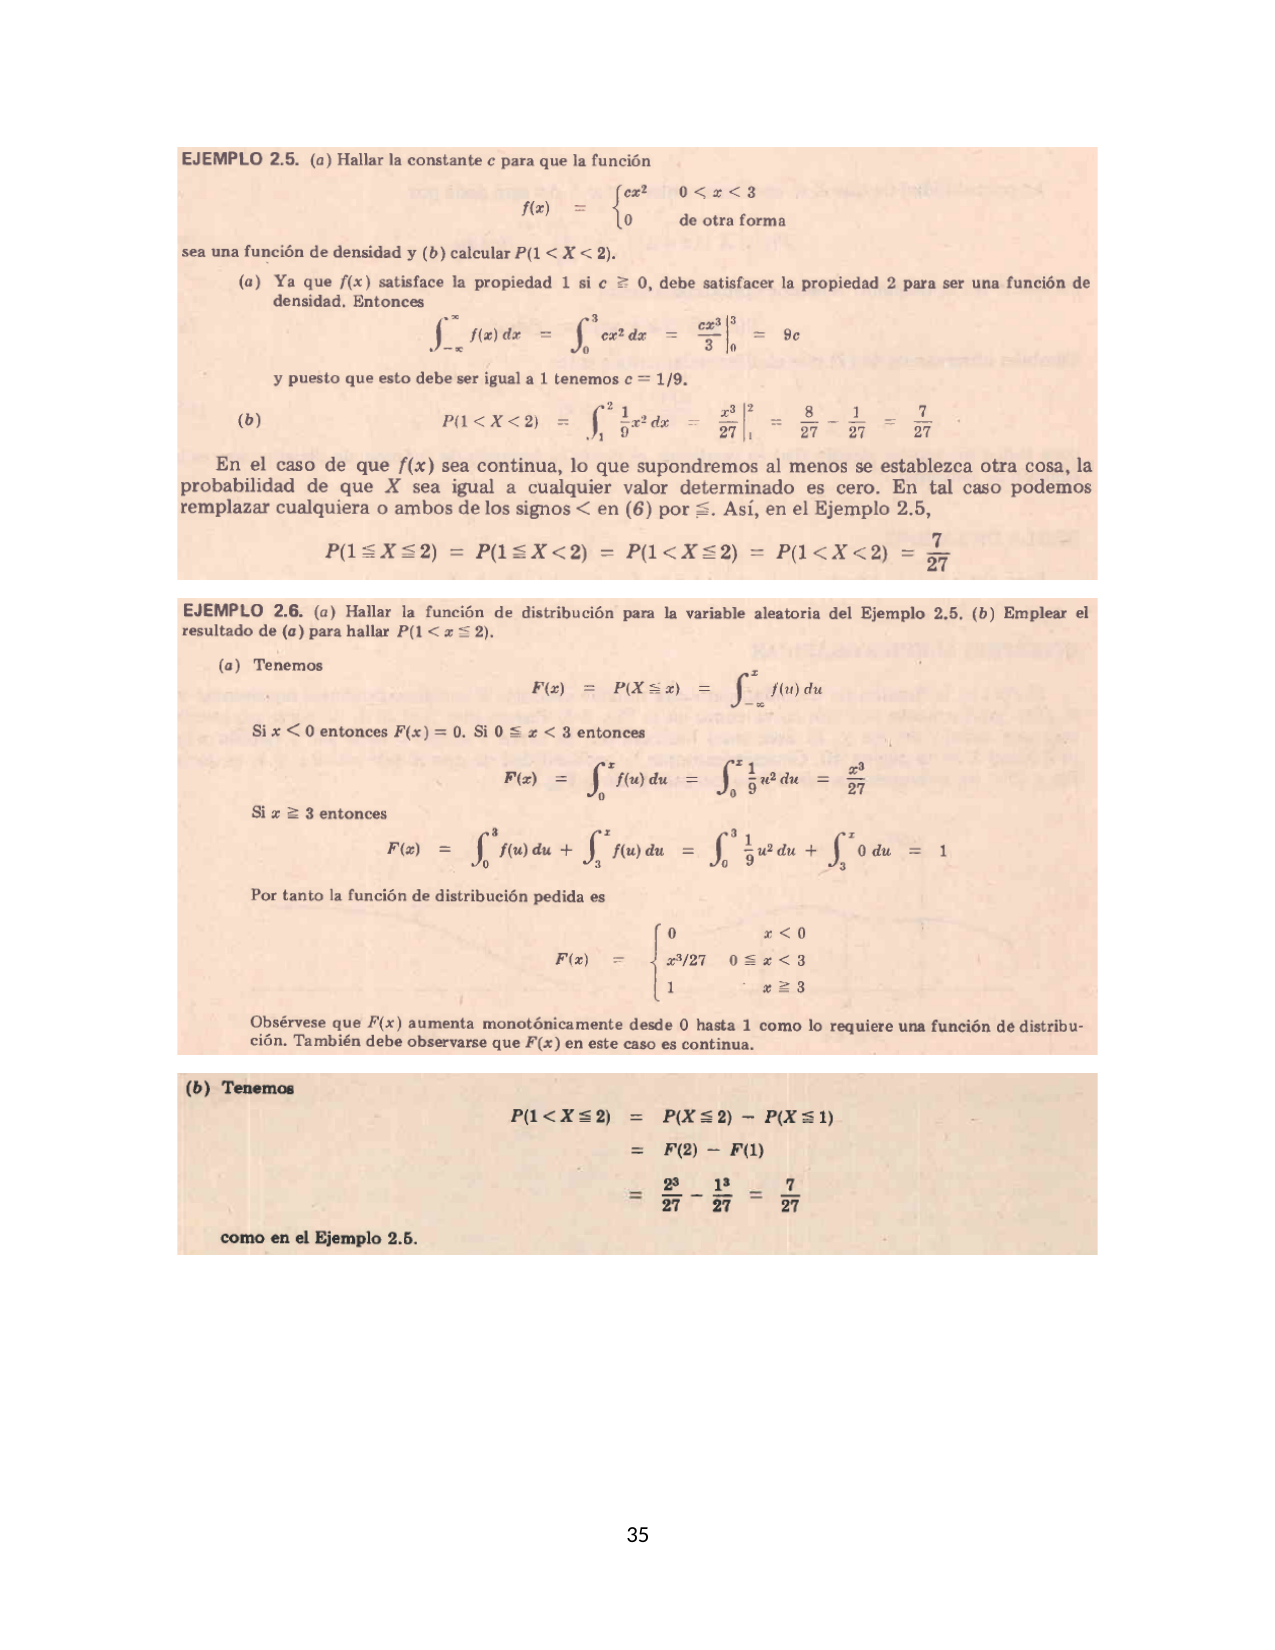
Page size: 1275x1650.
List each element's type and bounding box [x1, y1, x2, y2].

picture [177, 1073, 1098, 1255]
picture [177, 598, 1098, 1055]
picture [177, 147, 1098, 580]
